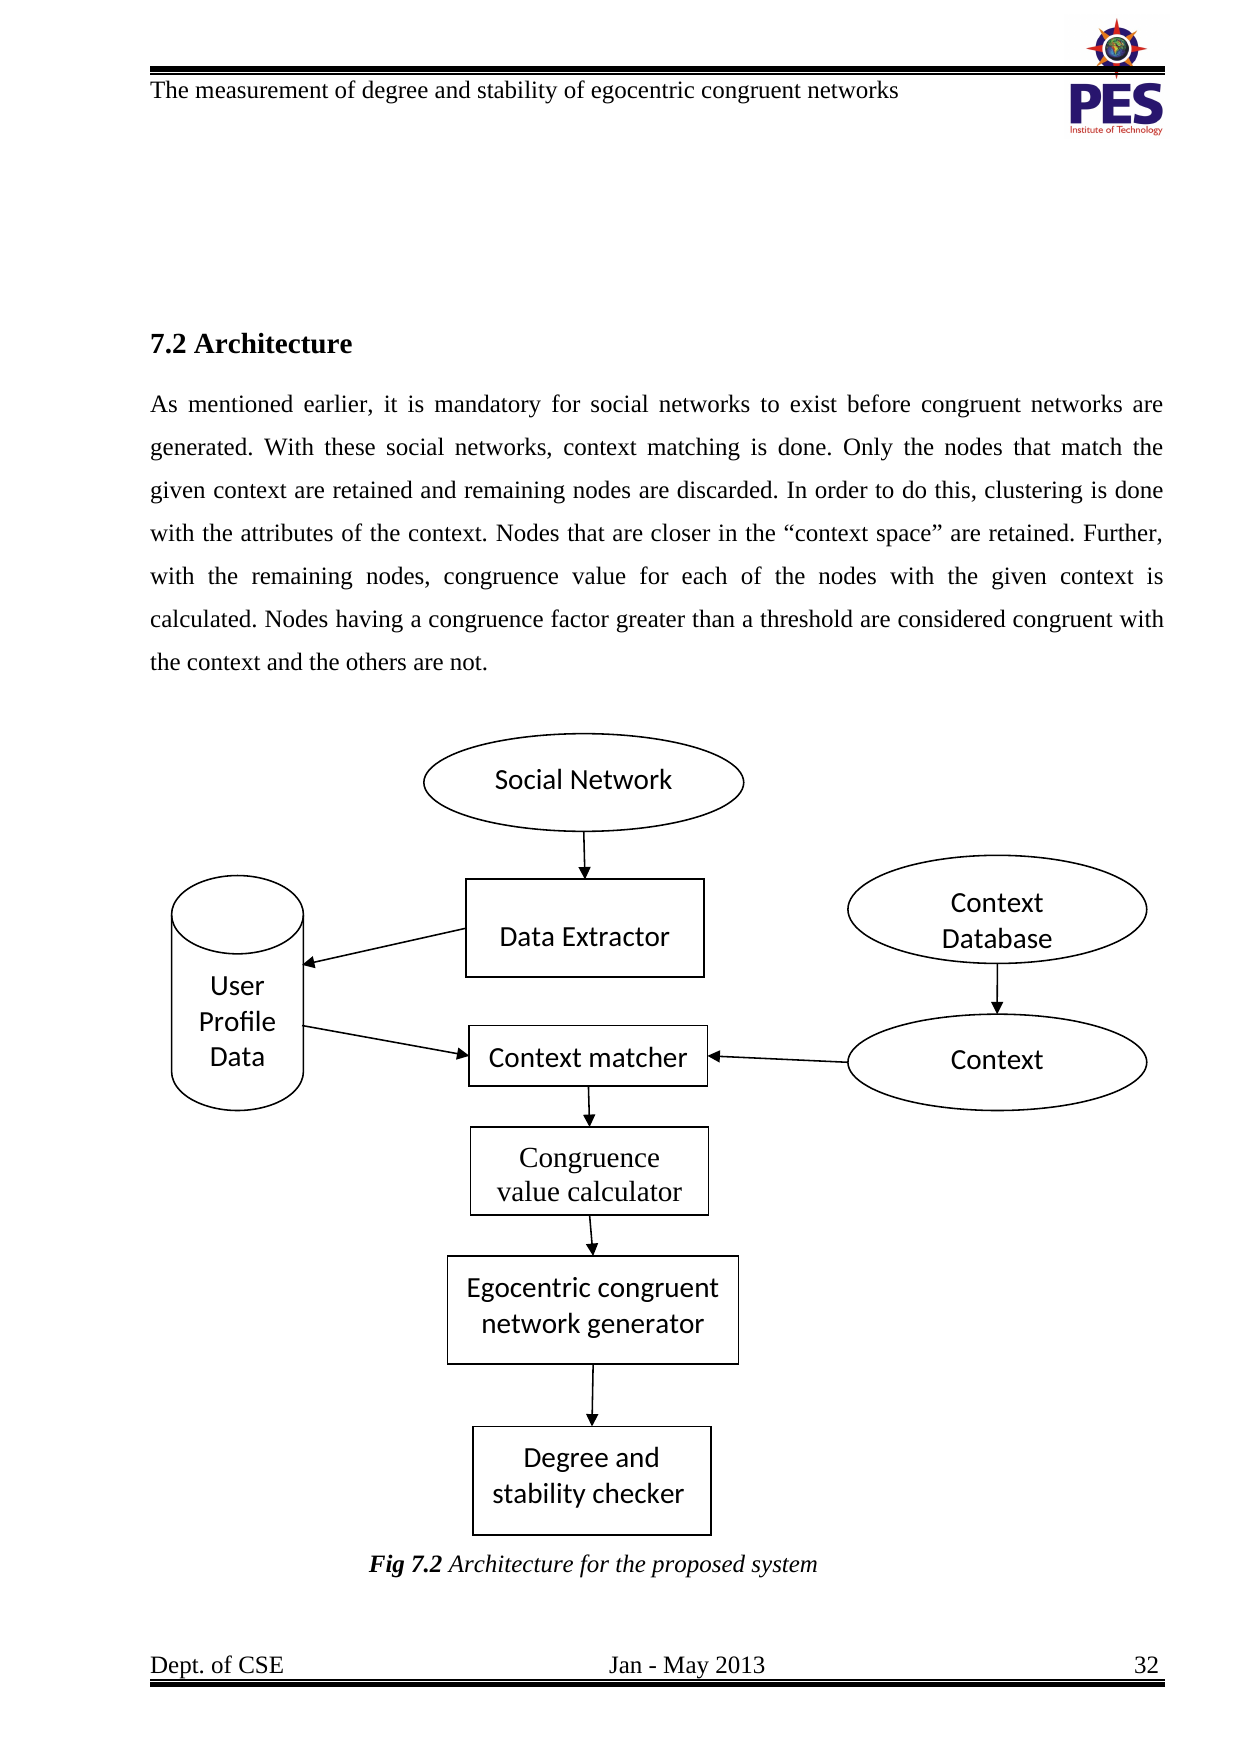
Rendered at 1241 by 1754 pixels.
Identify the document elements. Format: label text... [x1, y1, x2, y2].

text As mentioned earlier, it is mandatory for social networks to exist before congruent networks are generated. With these social networks, context matching is done. Only the nodes that match the given context are retained and remaining nodes are discarded. In order to do this, clustering is done with the attributes of the context. Nodes that are closer in the “context space” are retained. Further, with the remaining nodes, congruence value for each of the nodes with the given context is calculated. Nodes having a congruence factor greater than a threshold are considered congruent with the context and the others are not. [150, 389, 1165, 676]
picture [1063, 14, 1170, 139]
text Fig 7.2 Architecture for the proposed system [150, 1549, 1165, 1578]
text 7.2 Architecture [150, 326, 1165, 359]
